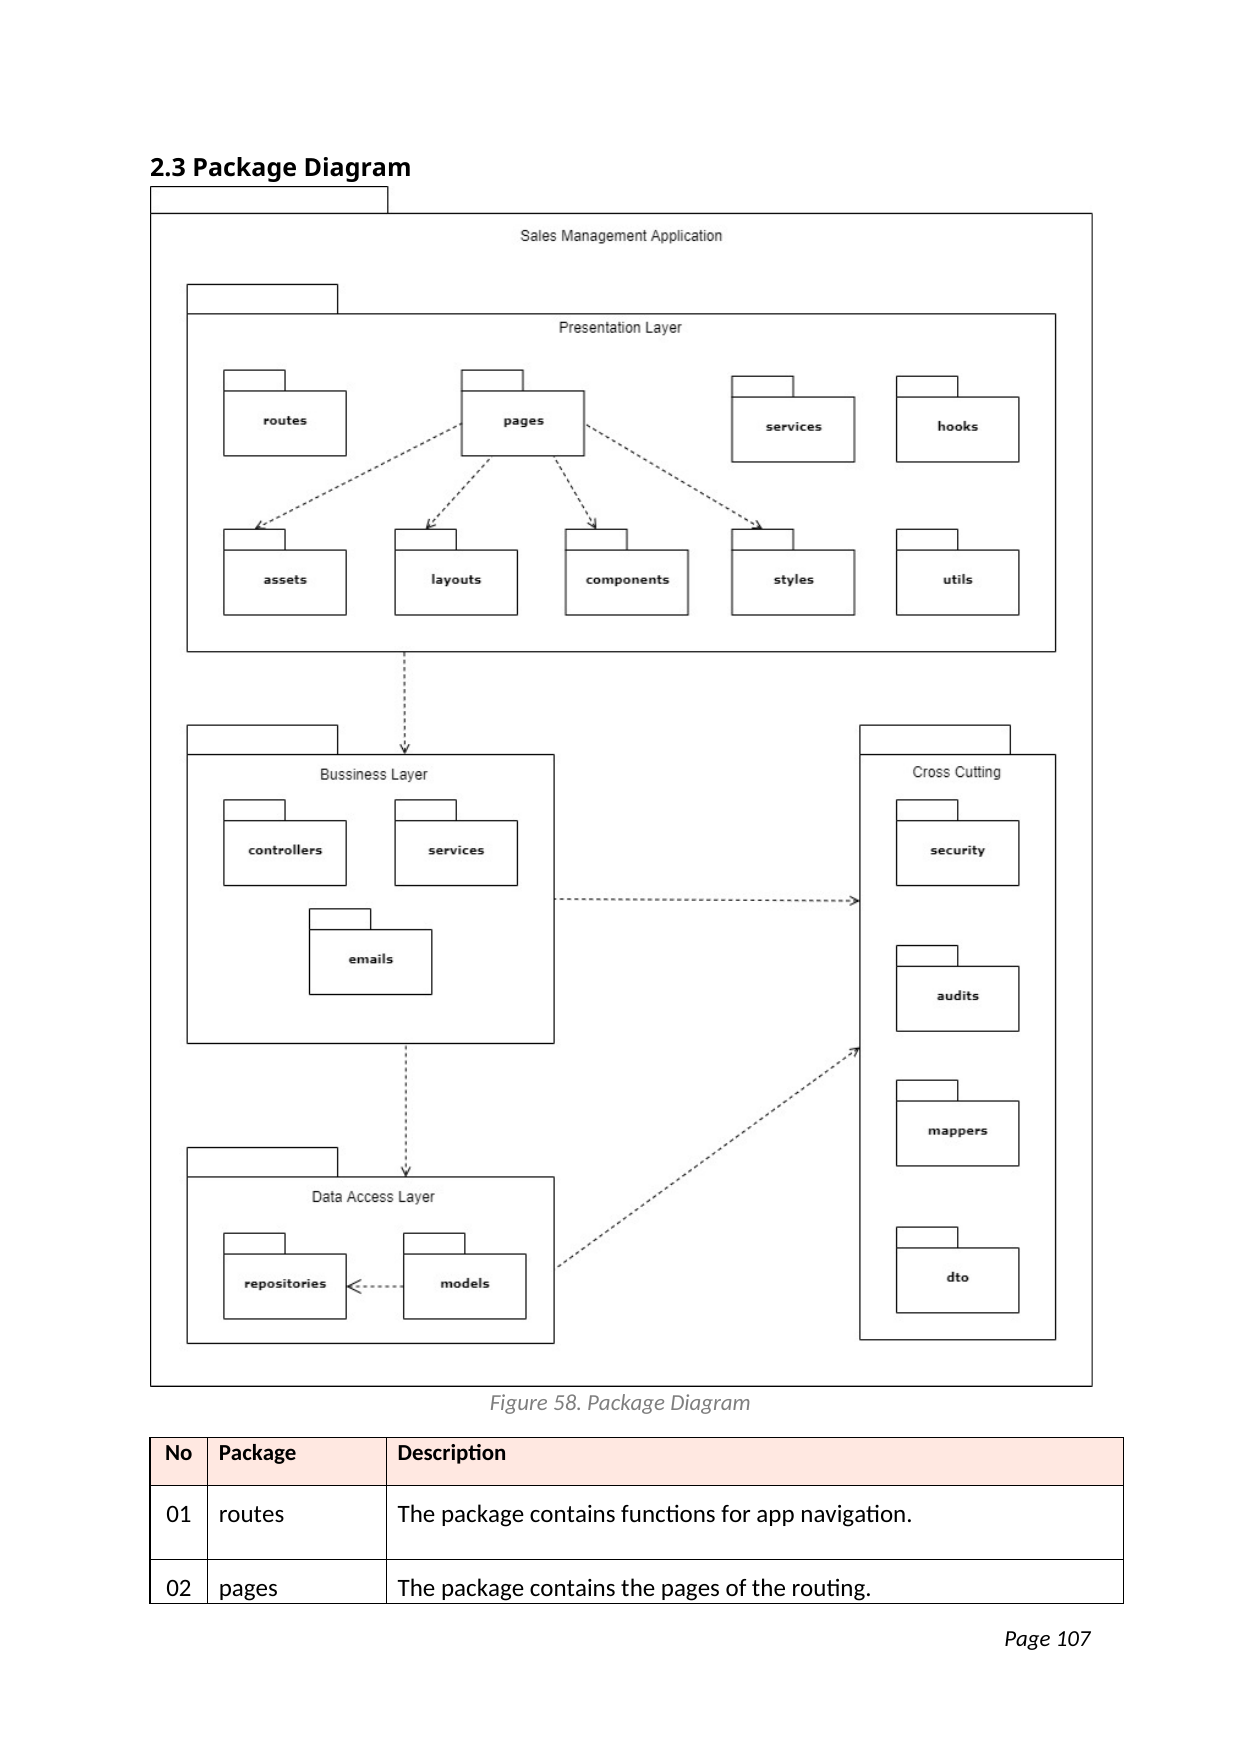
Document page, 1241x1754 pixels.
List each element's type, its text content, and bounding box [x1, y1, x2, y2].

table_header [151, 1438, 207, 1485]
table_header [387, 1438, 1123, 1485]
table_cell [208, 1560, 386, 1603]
subtitle 2.3 Package Diagram [150, 150, 1093, 184]
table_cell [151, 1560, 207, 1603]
text Figure 58. Package Diagram [150, 1388, 1093, 1416]
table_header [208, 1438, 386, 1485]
picture [150, 186, 1093, 1387]
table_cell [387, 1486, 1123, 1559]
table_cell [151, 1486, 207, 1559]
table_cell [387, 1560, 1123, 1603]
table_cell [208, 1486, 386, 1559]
